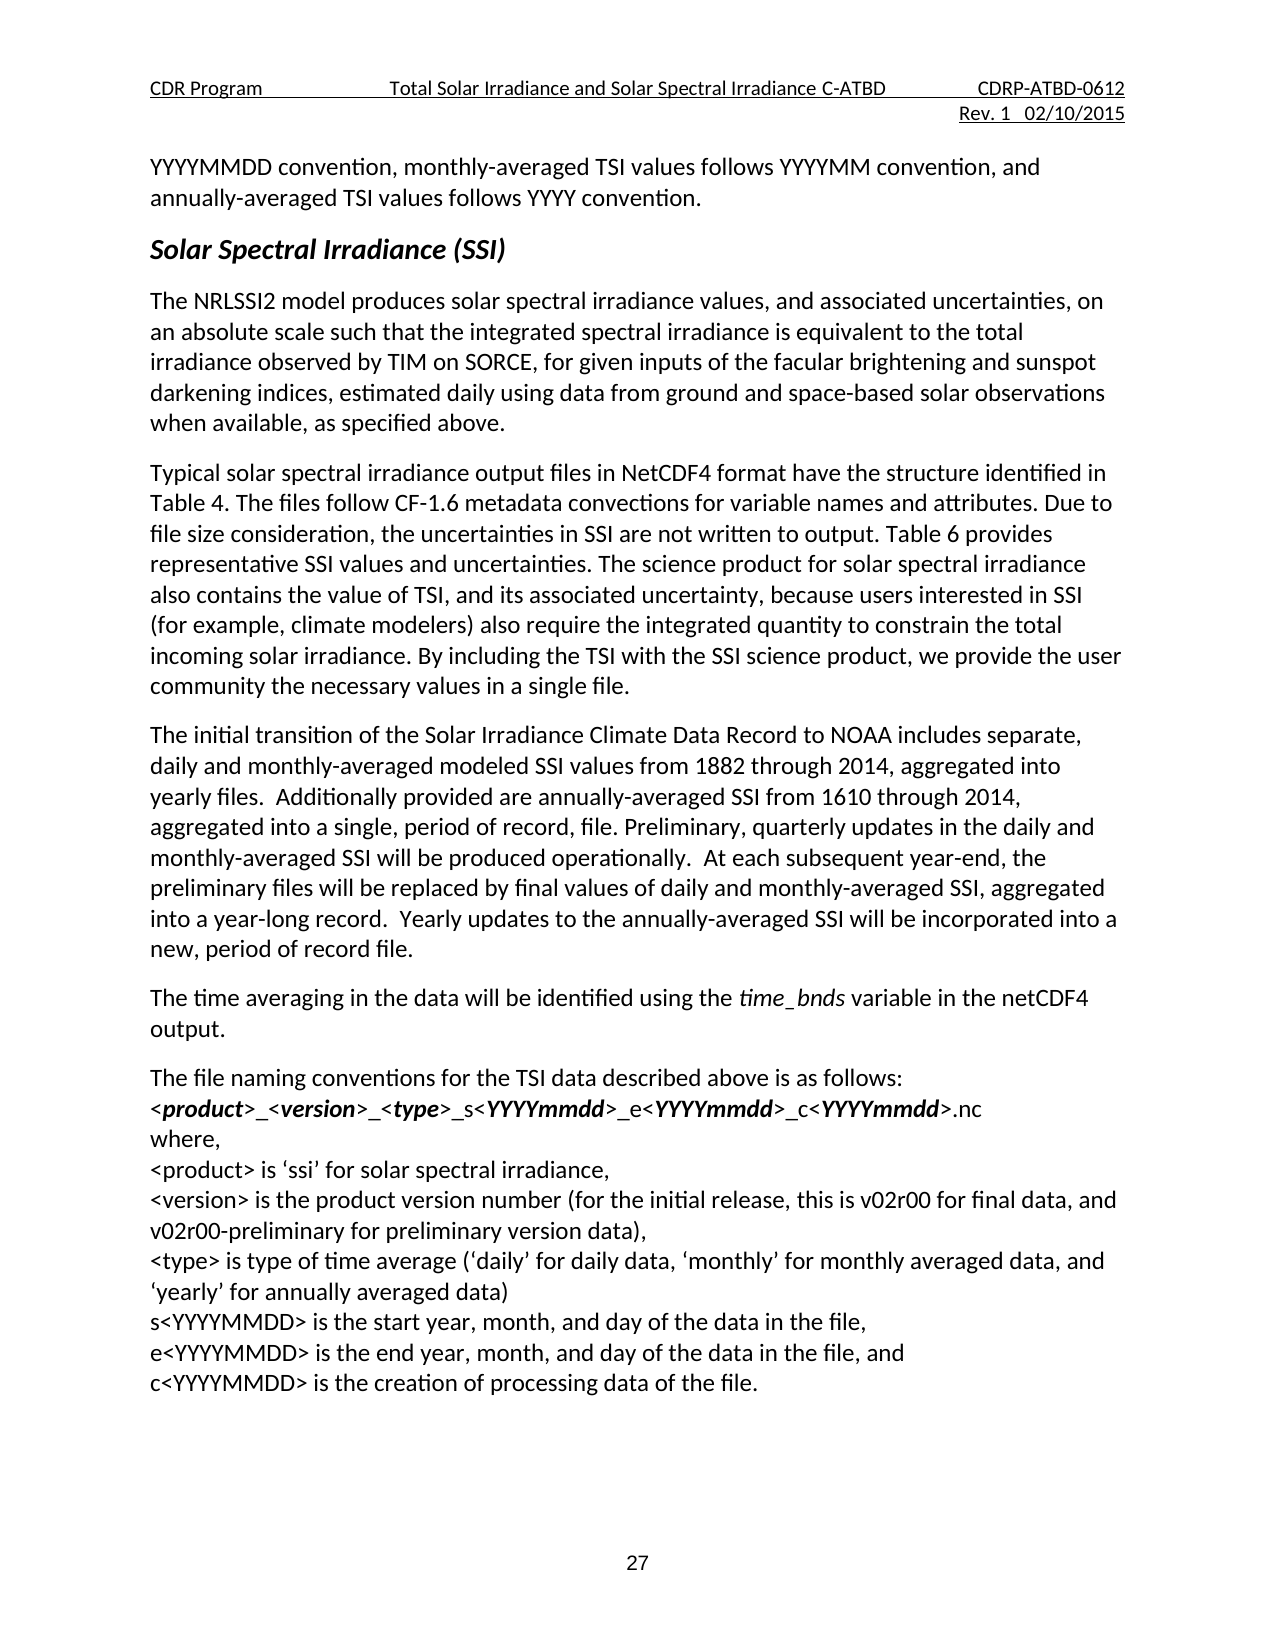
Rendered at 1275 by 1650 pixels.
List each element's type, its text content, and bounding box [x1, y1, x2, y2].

text <version> is the product version number (for the initial release, this is v02r00 for final data, and v02r00-preliminary for preliminary version data), [150, 1184, 1125, 1246]
text <product>_<version>_<type>_s<YYYYmmdd>_e<YYYYmmdd>_c<YYYYmmdd>.nc [150, 1093, 1125, 1123]
text <product> is ‘ssi’ for solar spectral irradiance, [150, 1154, 1125, 1184]
text s<YYYYMMDD> is the start year, month, and day of the data in the file, [150, 1307, 1125, 1337]
text e<YYYYMMDD> is the end year, month, and day of the data in the file, and [150, 1337, 1125, 1368]
text <type> is type of time average (‘daily’ for daily data, ‘monthly’ for monthly averaged data, and ‘yearly’ for annually averaged data) [150, 1246, 1125, 1307]
text where, [150, 1123, 1125, 1154]
text The time averaging in the data will be identified using the time_bnds variable in the netCDF4 output. [150, 983, 1125, 1044]
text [150, 151, 1125, 212]
text Typical solar spectral irradiance output files in NetCDF4 format have the structure identified in Table 4. The files follow CF-1.6 metadata convections for variable names and attributes. Due to file size consideration, the uncertainties in SSI are not written to output. Table 6 provides representative SSI values and uncertainties. The science product for solar spectral irradiance also contains the value of TSI, and its associated uncertainty, because users interested in SSI (for example, climate modelers) also require the integrated quantity to constrain the total incoming solar irradiance. By including the TSI with the SSI science product, we provide the user community the necessary values in a single file. [150, 457, 1125, 701]
text The file naming conventions for the TSI data described above is as follows: [150, 1062, 1125, 1093]
text c<YYYYMMDD> is the creation of processing data of the file. [150, 1368, 1125, 1398]
text The initial transition of the Solar Irradiance Climate Data Record to NOAA includes separate, daily and monthly-averaged modeled SSI values from 1882 through 2014, aggregated into yearly files. Additionally provided are annually-averaged SSI from 1610 through 2014, aggregated into a single, period of record, file. Preliminary, quarterly updates in the daily and monthly-averaged SSI will be produced operationally. At each subsequent year-end, the preliminary files will be replaced by final values of daily and monthly-averaged SSI, aggregated into a year-long record. Yearly updates to the annually-averaged SSI will be incorporated into a new, period of record file. [150, 720, 1125, 964]
text Solar Spectral Irradiance (SSI) [150, 231, 1125, 267]
text The NRLSSI2 model produces solar spectral irradiance values, and associated uncertainties, on an absolute scale such that the integrated spectral irradiance is equivalent to the total irradiance observed by TIM on SORCE, for given inputs of the facular brightening and sunspot darkening indices, estimated daily using data from ground and space-based solar observations when available, as specified above. [150, 285, 1125, 438]
